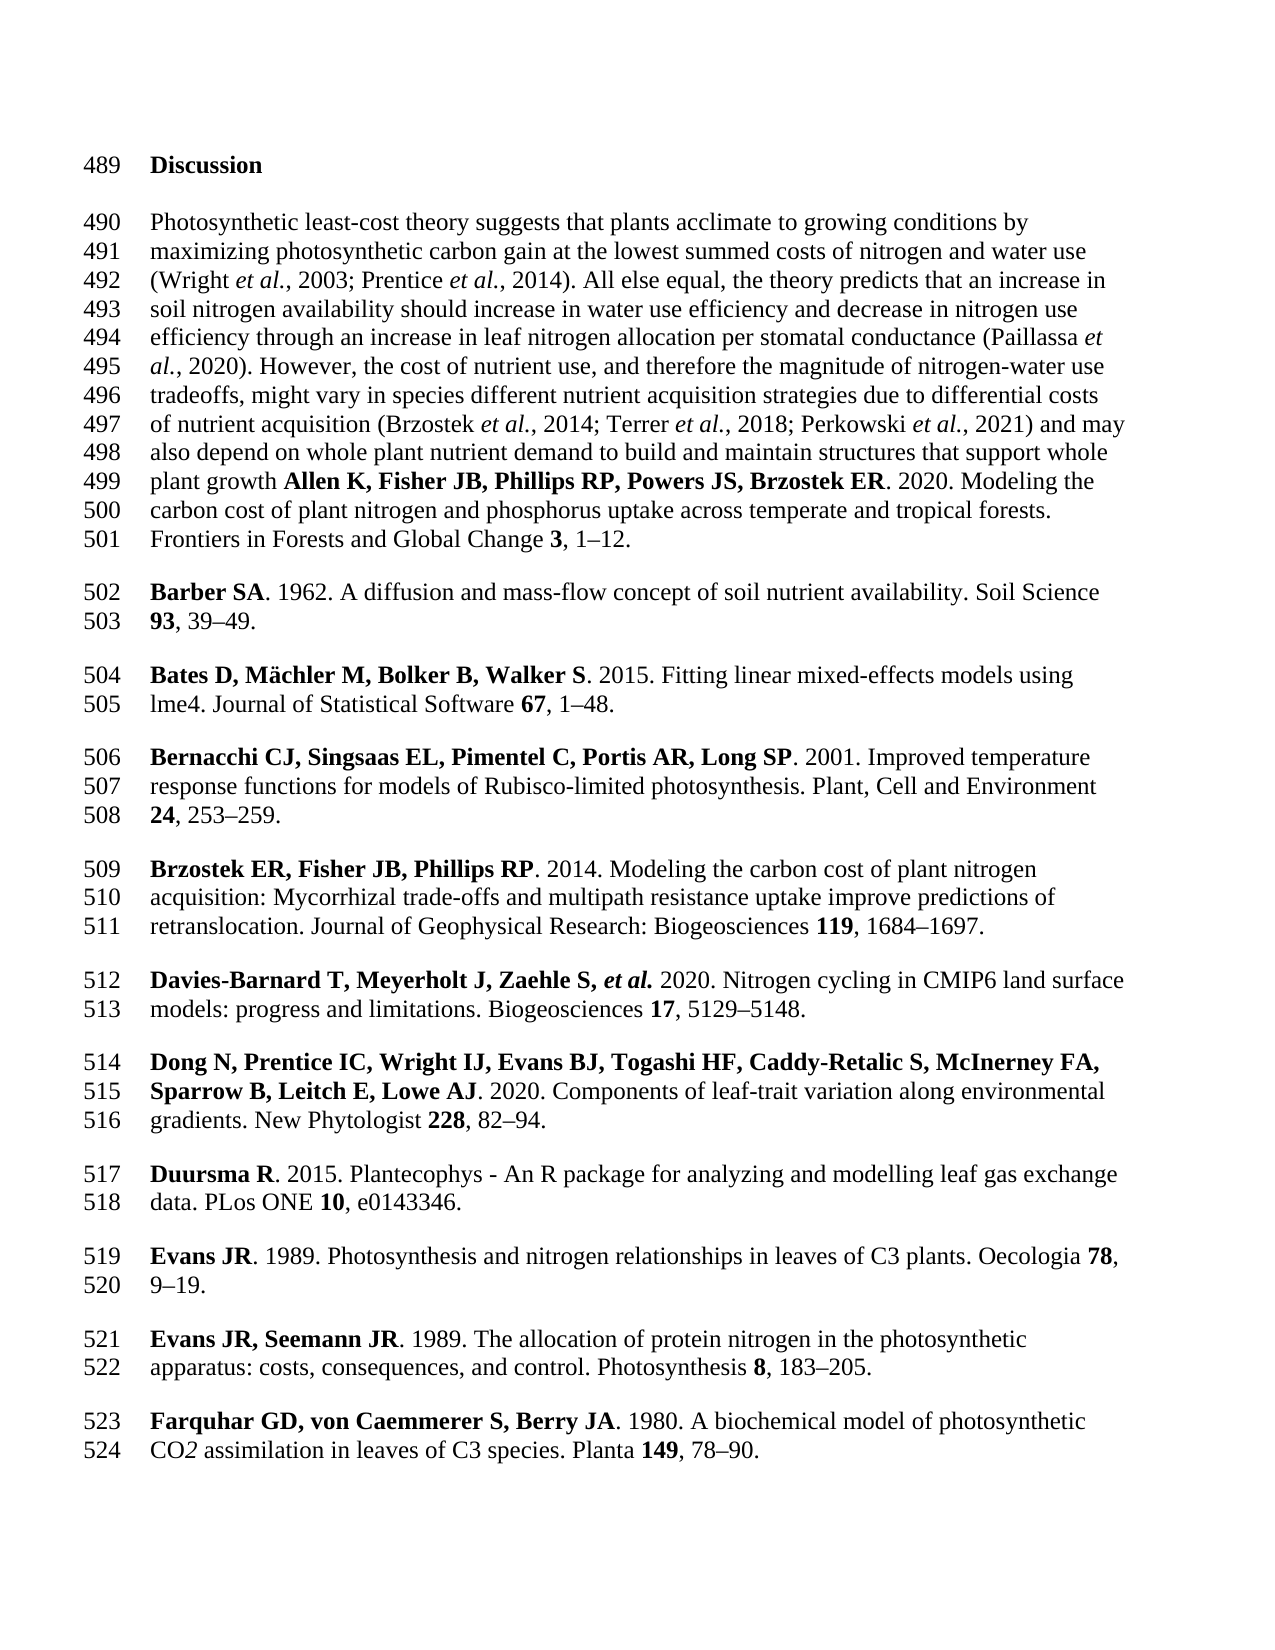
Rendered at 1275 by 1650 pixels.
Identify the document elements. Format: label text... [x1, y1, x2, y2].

text Discussion [150, 150, 1125, 179]
text Brzostek ER, Fisher JB, Phillips RP. 2014. Modeling the carbon cost of plant nitrogen acquisition: Mycorrhizal trade-offs and multipath resistance uptake improve predictions of retranslocation. Journal of Geophysical Research: Biogeosciences 119, 1684–1697. [150, 854, 1125, 940]
text Dong N, Prentice IC, Wright IJ, Evans BJ, Togashi HF, Caddy-Retalic S, McInerney FA, Sparrow B, Leitch E, Lowe AJ. 2020. Components of leaf‐trait variation along environmental gradients. New Phytologist 228, 82–94. [150, 1047, 1125, 1134]
text Evans JR. 1989. Photosynthesis and nitrogen relationships in leaves of C3 plants. Oecologia 78, 9–19. [150, 1241, 1125, 1299]
text Duursma R. 2015. Plantecophys - An R package for analyzing and modelling leaf gas exchange data. PLos ONE 10, e0143346. [150, 1159, 1125, 1216]
text Bates D, Mächler M, Bolker B, Walker S. 2015. Fitting linear mixed-effects models using lme4. Journal of Statistical Software 67, 1–48. [150, 660, 1125, 717]
text Davies-Barnard T, Meyerholt J, Zaehle S, et al. 2020. Nitrogen cycling in CMIP6 land surface models: progress and limitations. Biogeosciences 17, 5129–5148. [150, 965, 1125, 1022]
text Evans JR, Seemann JR. 1989. The allocation of protein nitrogen in the photosynthetic apparatus: costs, consequences, and control. Photosynthesis 8, 183–205. [150, 1324, 1125, 1381]
text Barber SA. 1962. A diffusion and mass-flow concept of soil nutrient availability. Soil Science 93, 39–49. [150, 577, 1125, 635]
text Bernacchi CJ, Singsaas EL, Pimentel C, Portis AR, Long SP. 2001. Improved temperature response functions for models of Rubisco-limited photosynthesis. Plant, Cell and Environment 24, 253–259. [150, 742, 1125, 829]
text Photosynthetic least-cost theory suggests that plants acclimate to growing conditions by maximizing photosynthetic carbon gain at the lowest summed costs of nitrogen and water use (Wright et al., 2003; Prentice et al., 2014). All else equal, the theory predicts that an increase in soil nitrogen availability should increase in water use efficiency and decrease in nitrogen use efficiency through an increase in leaf nitrogen allocation per stomatal conductance (Paillassa et al., 2020). However, the cost of nutrient use, and therefore the magnitude of nitrogen-water use tradeoffs, might vary in species different nutrient acquisition strategies due to differential costs of nutrient acquisition (Brzostek et al., 2014; Terrer et al., 2018; Perkowski et al., 2021) and may also depend on whole plant nutrient demand to build and maintain structures that support whole plant growth Allen K, Fisher JB, Phillips RP, Powers JS, Brzostek ER. 2020. Modeling the carbon cost of plant nitrogen and phosphorus uptake across temperate and tropical forests. Frontiers in Forests and Global Change 3, 1–12. [150, 207, 1125, 552]
text Farquhar GD, von Caemmerer S, Berry JA. 1980. A biochemical model of photosynthetic CO2 assimilation in leaves of C3 species. Planta 149, 78–90. [150, 1406, 1125, 1464]
